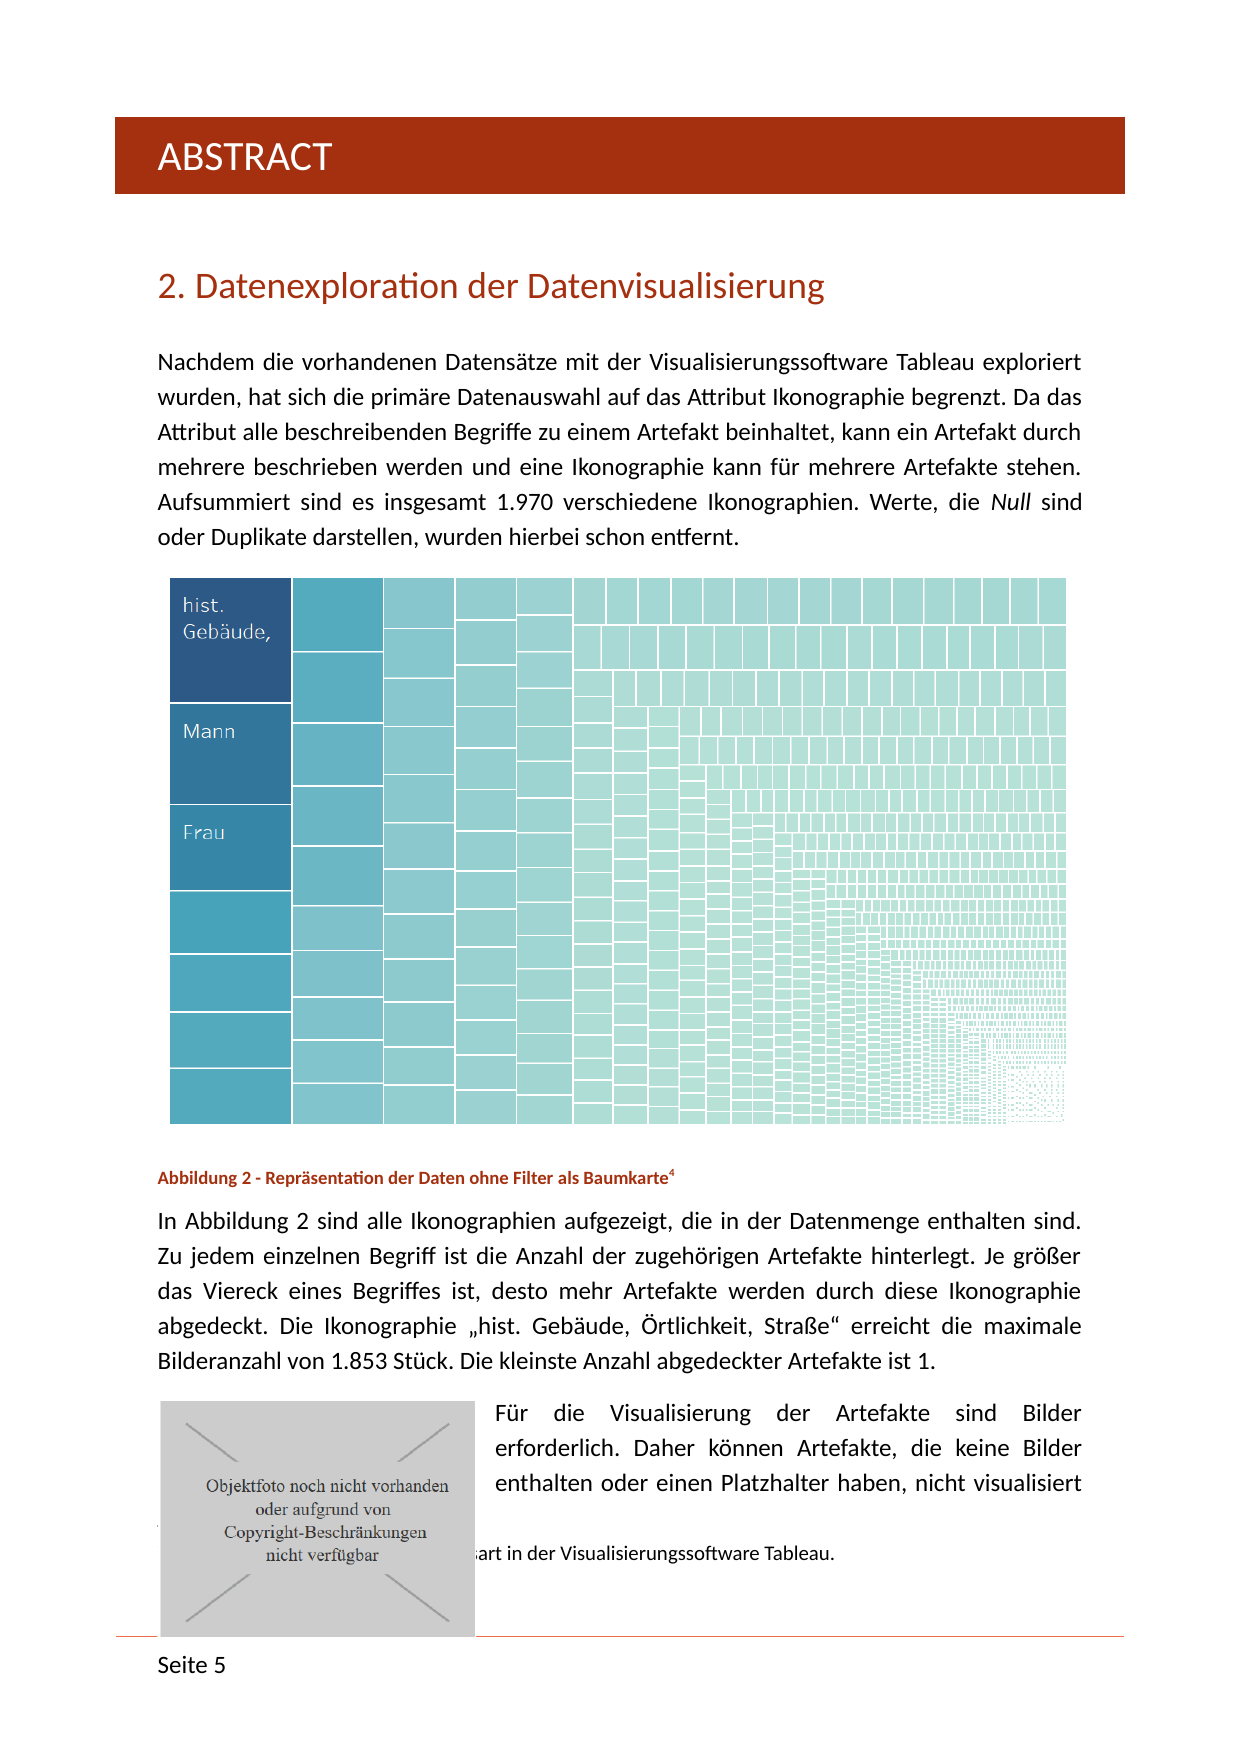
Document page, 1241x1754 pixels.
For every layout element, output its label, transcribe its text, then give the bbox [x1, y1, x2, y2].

picture [157, 1397, 477, 1638]
subtitle Datenexploration der Datenvisualisierung [157, 262, 1083, 308]
picture [157, 572, 1082, 1145]
text In Abbildung 2 sind alle Ikonographien aufgezeigt, die in der Datenmenge enthalten sind. Zu jedem einzelnen Begriff ist die Anzahl der zugehörigen Artefakte hinterlegt. Je größer das Viereck eines Begriffes ist, desto mehr Artefakte werden durch diese Ikonographie abgedeckt. Die Ikonographie „hist. Gebäude, Örtlichkeit, Straße“ erreicht die maximale Bilderanzahl von 1.853 Stück. Die kleinste Anzahl abgedeckter Artefakte ist 1. [157, 1205, 1083, 1376]
text Nachdem die vorhandenen Datensätze mit der Visualisierungssoftware Tableau exploriert wurden, hat sich die primäre Datenauswahl auf das Attribut Ikonographie begrenzt. Da das Attribut alle beschreibenden Begriffe zu einem Artefakt beinhaltet, kann ein Artefakt durch mehrere beschrieben werden und eine Ikonographie kann für mehrere Artefakte stehen. Aufsummiert sind es insgesamt 1.970 verschiedene Ikonographien. Werte, die Null sind oder Duplikate darstellen, wurden hierbei schon entfernt. [157, 346, 1083, 551]
text Abbildung 2 - Repräsentation der Daten ohne Filter als Baumkarte [157, 1166, 1083, 1189]
